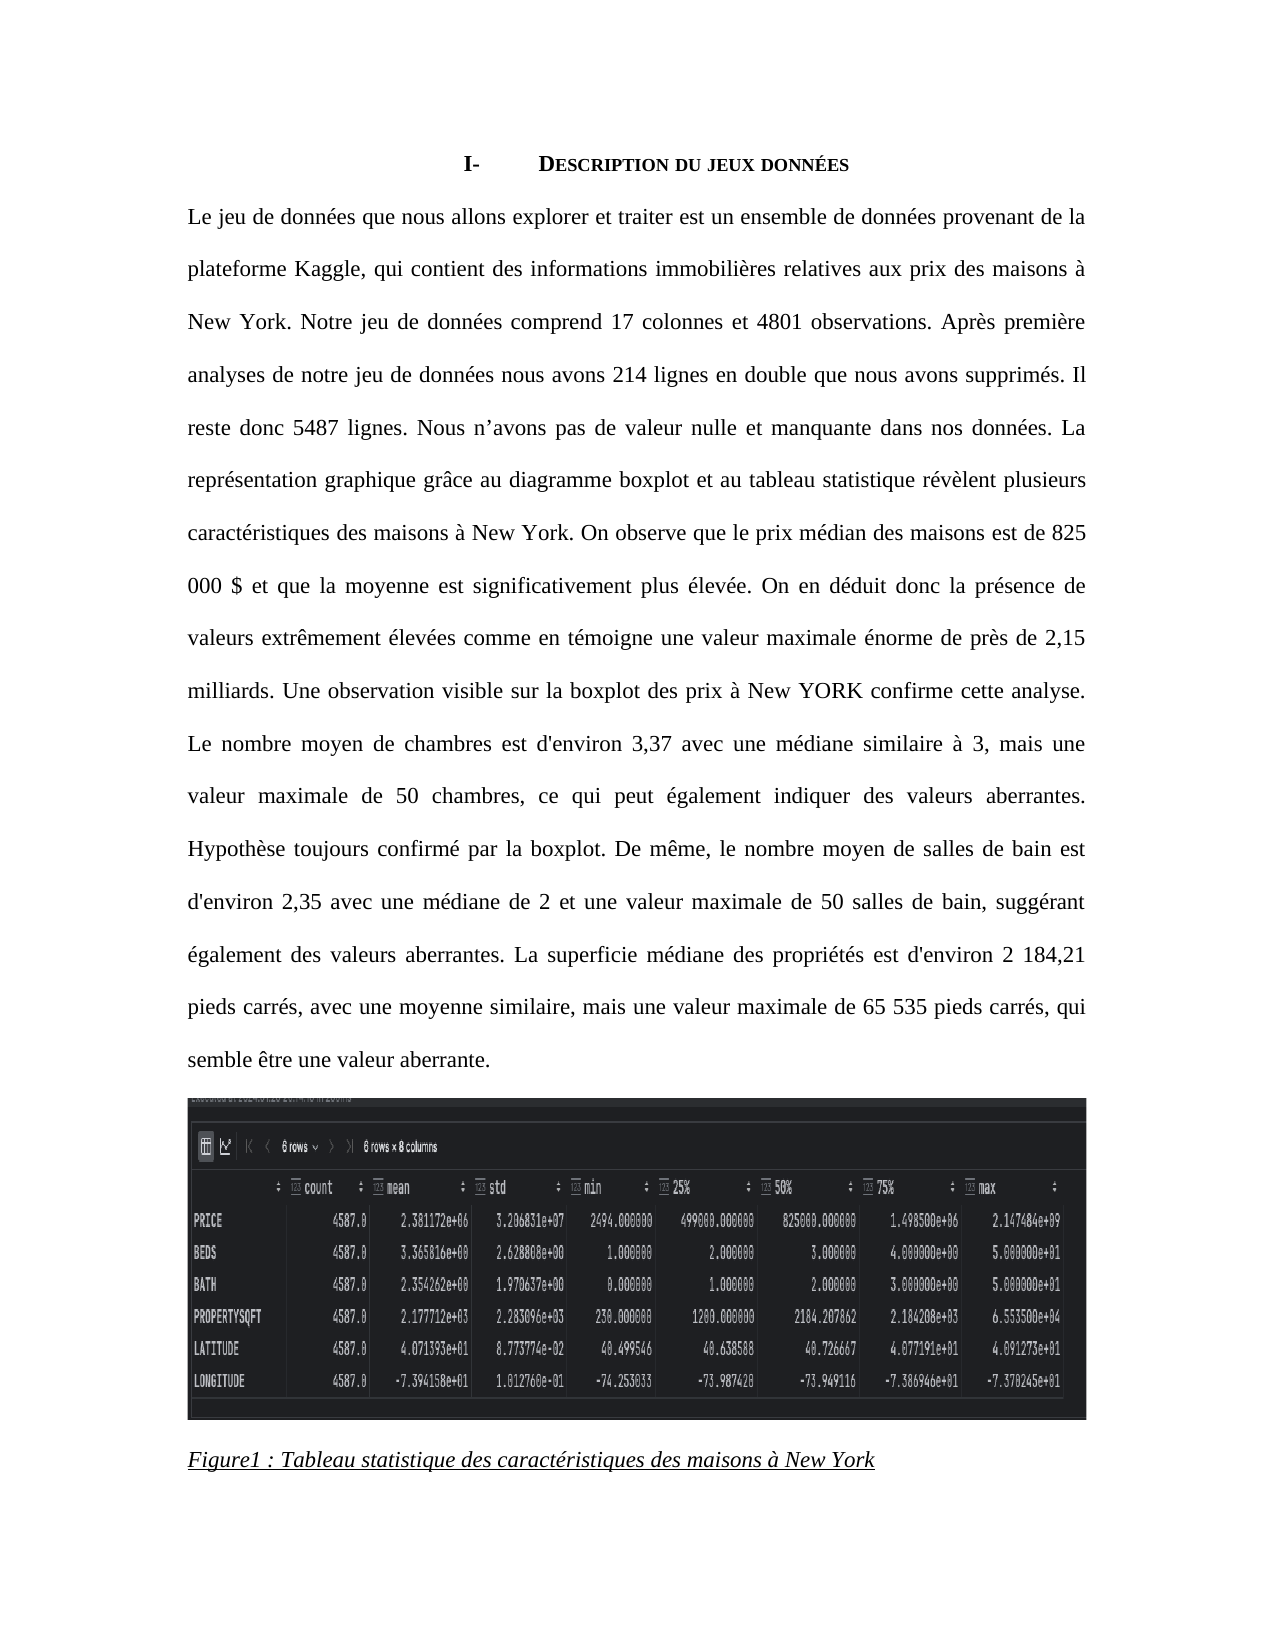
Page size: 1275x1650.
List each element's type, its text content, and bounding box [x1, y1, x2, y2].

picture [187, 1098, 1087, 1420]
text Le jeu de données que nous allons explorer et traiter est un ensemble de données provenant de la plateforme Kaggle, qui contient des informations immobilières relatives aux prix des maisons à New York. Notre jeu de données comprend 17 colonnes et 4801 observations. Après première analyses de notre jeu de données nous avons 214 lignes en double que nous avons supprimés. Il reste donc 5487 lignes. Nous n’avons pas de valeur nulle et manquante dans nos données. La représentation graphique grâce au diagramme boxplot et au tableau statistique révèlent plusieurs caractéristiques des maisons à New York. On observe que le prix médian des maisons est de 825 000 $ et que la moyenne est significativement plus élevée. On en déduit donc la présence de valeurs extrêmement élevées comme en témoigne une valeur maximale énorme de près de 2,15 milliards. Une observation visible sur la boxplot des prix à New YORK confirme cette analyse. Le nombre moyen de chambres est d'environ 3,37 avec une médiane similaire à 3, mais une valeur maximale de 50 chambres, ce qui peut également indiquer des valeurs aberrantes. Hypothèse toujours confirmé par la boxplot. De même, le nombre moyen de salles de bain est d'environ 2,35 avec une médiane de 2 et une valeur maximale de 50 salles de bain, suggérant également des valeurs aberrantes. La superficie médiane des propriétés est d'environ 2 184,21 pieds carrés, avec une moyenne similaire, mais une valeur maximale de 65 535 pieds carrés, qui semble être une valeur aberrante. [187, 203, 1087, 1072]
subtitle Description du jeux données [225, 150, 1087, 176]
text Figure1 : Tableau statistique des caractéristiques des maisons à New York [187, 1420, 1087, 1472]
